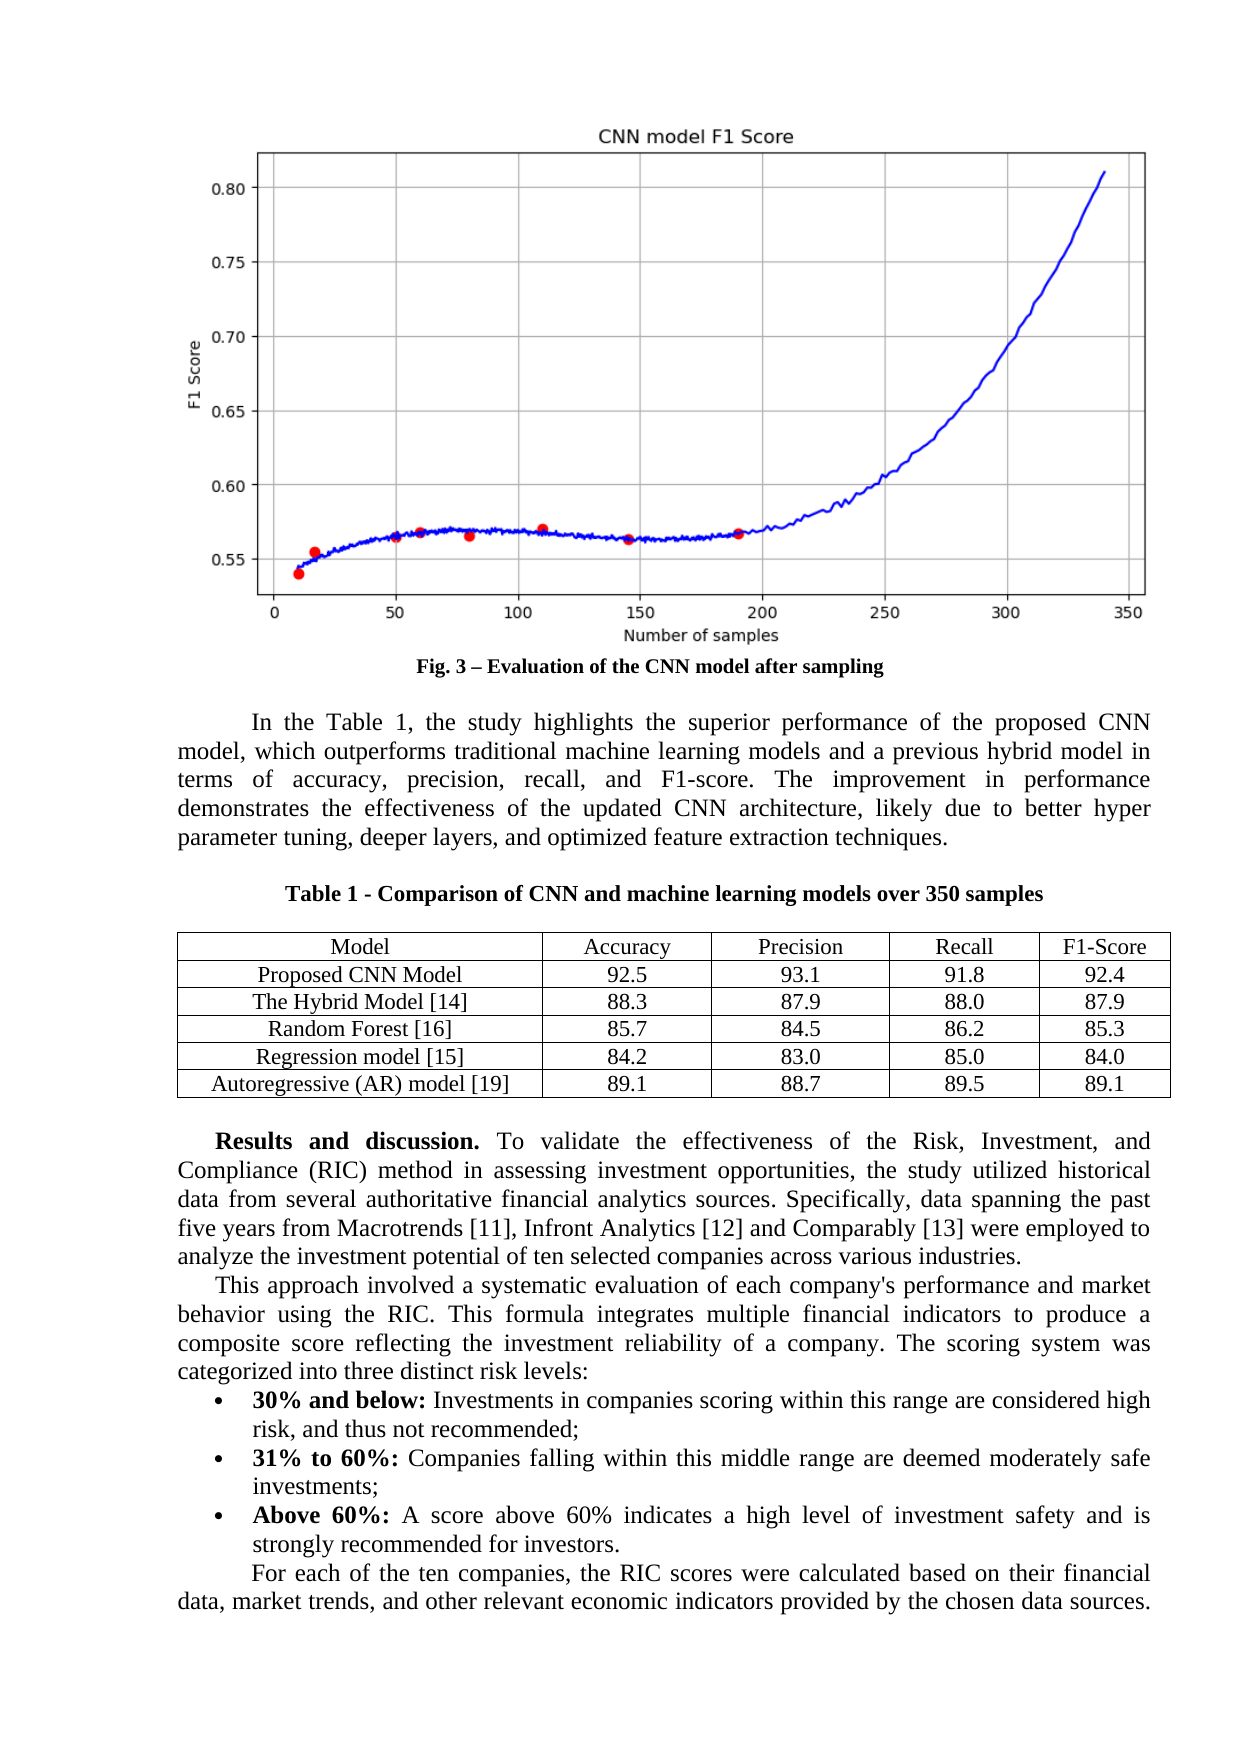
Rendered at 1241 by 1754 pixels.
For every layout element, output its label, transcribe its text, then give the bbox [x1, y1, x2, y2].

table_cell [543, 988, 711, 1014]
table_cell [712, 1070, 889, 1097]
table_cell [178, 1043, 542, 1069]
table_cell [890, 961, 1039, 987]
list Above 60%: A score above 60% indicates a high level of investment safety and is strongly recommended for investors. [215, 1500, 1152, 1558]
text This approach involved a systematic evaluation of each company's performance and market behavior using the RIC. This formula integrates multiple financial indicators to produce a composite score reflecting the investment reliability of a company. The scoring system was categorized into three distinct risk levels: [177, 1270, 1152, 1385]
list 31% to 60%: Companies falling within this middle range are deemed moderately safe investments; [215, 1443, 1152, 1500]
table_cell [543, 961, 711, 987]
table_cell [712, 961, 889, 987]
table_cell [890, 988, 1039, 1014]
list 30% and below: Investments in companies scoring within this range are considered high risk, and thus not recommended; [215, 1385, 1152, 1443]
text Table 1 - Comparison of CNN and machine learning models over 350 samples [177, 879, 1152, 906]
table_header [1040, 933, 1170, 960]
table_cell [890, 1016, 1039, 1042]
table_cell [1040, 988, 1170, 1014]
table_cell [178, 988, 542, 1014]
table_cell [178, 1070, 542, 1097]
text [177, 1558, 1152, 1615]
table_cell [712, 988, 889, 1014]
text In the Table 1, the study highlights the superior performance of the proposed CNN model, which outperforms traditional machine learning models and a previous hybrid model in terms of accuracy, precision, recall, and F1-score. The improvement in performance demonstrates the effectiveness of the updated CNN architecture, likely due to better hyper parameter tuning, deeper layers, and optimized feature extraction techniques. [177, 707, 1152, 851]
picture [177, 118, 1156, 655]
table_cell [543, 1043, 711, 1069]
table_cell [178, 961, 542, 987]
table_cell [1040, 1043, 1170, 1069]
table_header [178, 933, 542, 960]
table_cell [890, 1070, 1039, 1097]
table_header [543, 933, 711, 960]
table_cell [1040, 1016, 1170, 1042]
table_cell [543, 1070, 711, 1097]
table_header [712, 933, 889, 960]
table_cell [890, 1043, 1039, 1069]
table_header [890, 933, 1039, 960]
text Results and discussion. To validate the effectiveness of the Risk, Investment, and Compliance (RIC) method in assessing investment opportunities, the study utilized historical data from several authoritative financial analytics sources. Specifically, data spanning the past five years from Macrotrends [11], Infront Analytics [12] and Comparably [13] were employed to analyze the investment potential of ten selected companies across various industries. [177, 1126, 1152, 1270]
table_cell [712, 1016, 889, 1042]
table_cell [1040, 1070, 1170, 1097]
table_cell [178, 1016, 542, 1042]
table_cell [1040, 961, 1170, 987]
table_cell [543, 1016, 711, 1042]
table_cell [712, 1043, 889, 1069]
text Fig. 3 – Evaluation of the CNN model after sampling [177, 655, 1123, 678]
